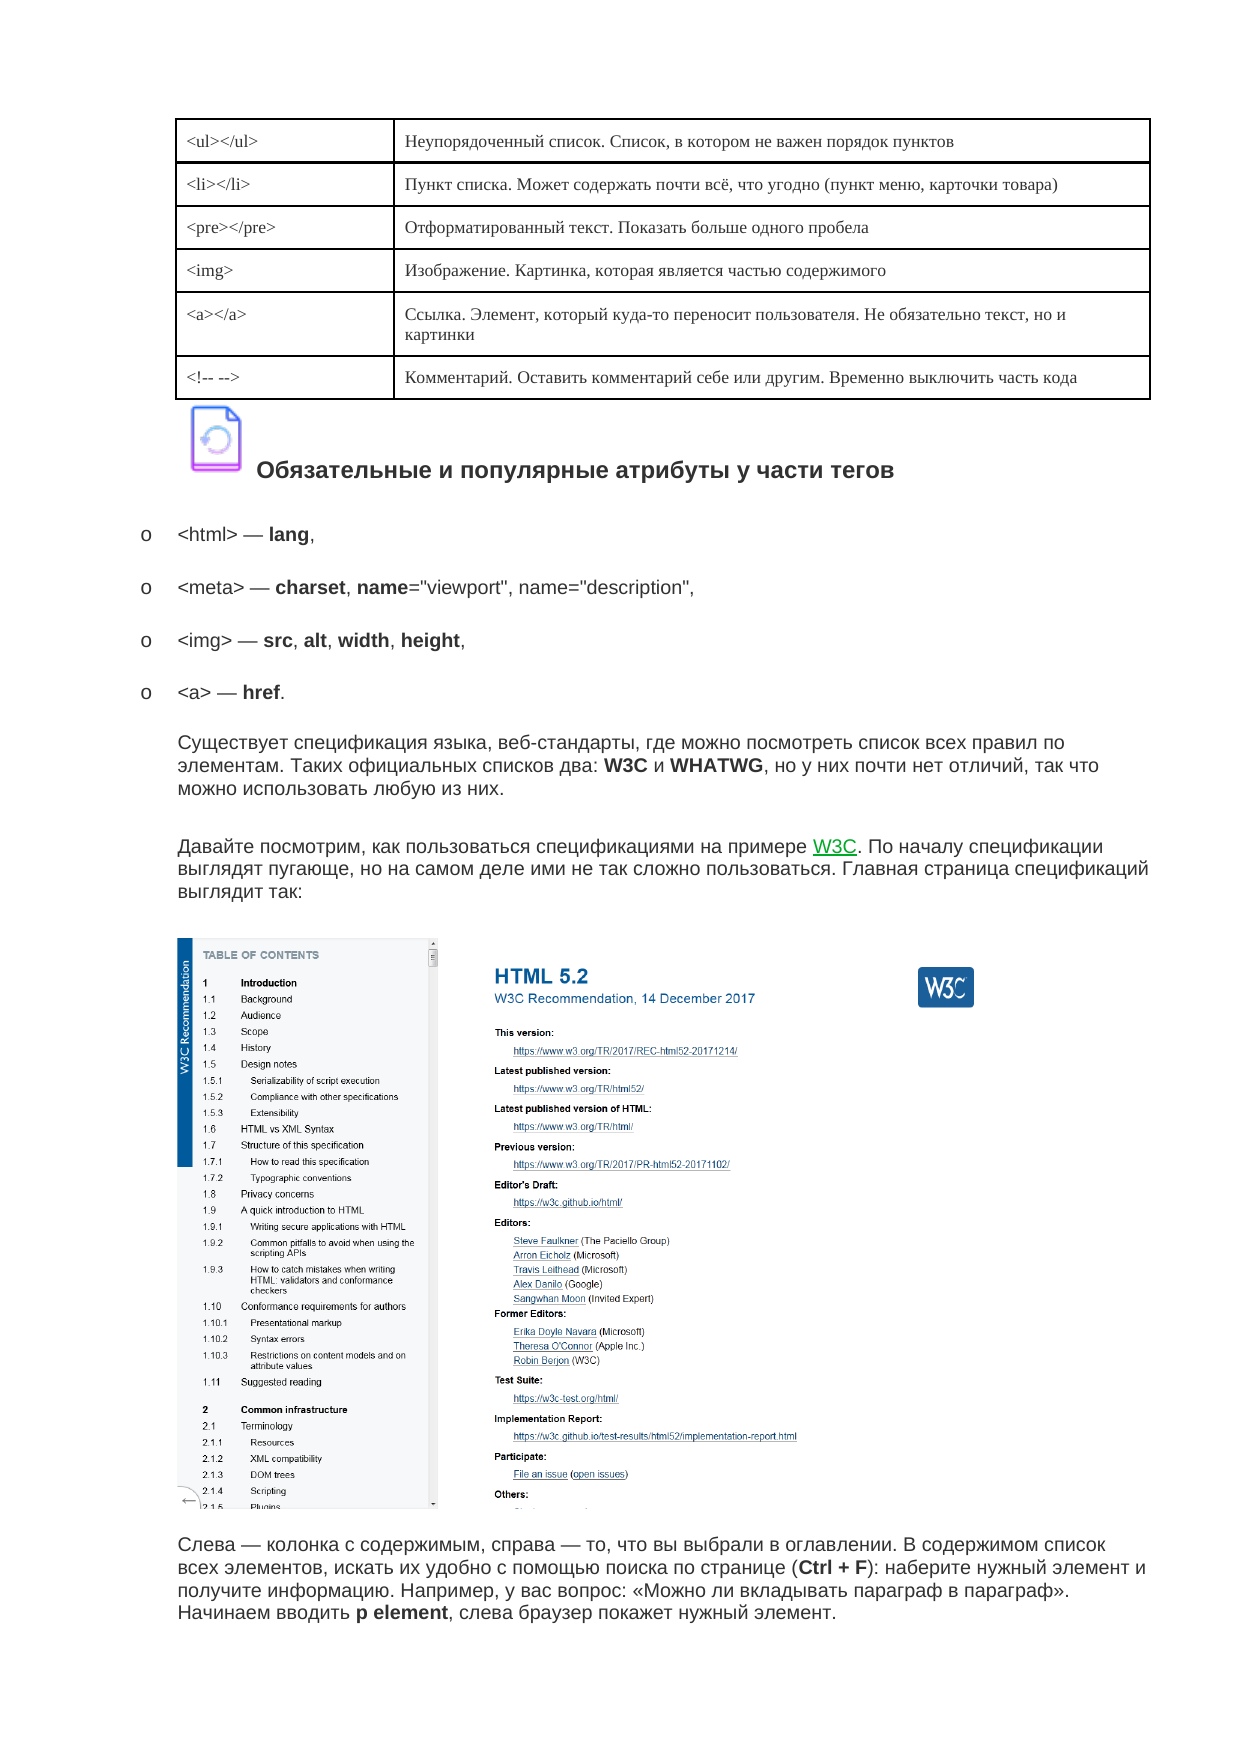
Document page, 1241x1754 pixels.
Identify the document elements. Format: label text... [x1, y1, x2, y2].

table_cell Ссылка. Элемент, который куда-то переносит пользователя. Не обязательно текст, но и картинки [395, 293, 1149, 354]
table_cell Неупорядоченный список. Список, в котором не важен порядок пунктов [395, 120, 1149, 161]
picture [177, 938, 1010, 1509]
table_cell Изображение. Картинка, которая является частью содержимого [395, 250, 1149, 291]
list <img> — src, alt, width, height, [140, 618, 1152, 653]
subtitle Обязательные и популярные атрибуты у части тегов [177, 400, 1152, 484]
table_cell <pre></pre> [177, 207, 393, 248]
text Существует спецификация языка, веб-стандарты, где можно посмотреть список всех правил по элементам. Таких официальных списков два: W3C и WHATWG, но у них почти нет отличий, так что можно использовать любую из них. [177, 731, 1152, 799]
list <html> — lang, [140, 513, 1152, 548]
picture [177, 400, 256, 479]
list <meta> — charset, name="viewport", name="description", [140, 566, 1152, 601]
table_cell Отформатированный текст. Показать больше одного пробела [395, 207, 1149, 248]
table_cell <!-- --> [177, 357, 393, 398]
list <a> — href. [140, 671, 1152, 706]
text Давайте посмотрим, как пользоваться спецификациями на примере W3C. По началу спецификации выглядят пугающе, но на самом деле ими не так сложно пользоваться. Главная страница спецификаций выглядит так: [177, 834, 1152, 903]
table_cell Пункт списка. Может содержать почти всё, что угодно (пункт меню, карточки товара) [395, 164, 1149, 204]
table_cell <ul></ul> [177, 120, 393, 161]
table_cell <a></a> [177, 293, 393, 354]
table_cell Комментарий. Оставить комментарий себе или другим. Временно выключить часть кода [395, 357, 1149, 398]
table_cell <li></li> [177, 164, 393, 204]
table_cell <img> [177, 250, 393, 291]
text Слева — колонка с содержимым, справа — то, что вы выбрали в оглавлении. В содержимом список всех элементов, искать их удобно с помощью поиска по странице (Ctrl + F): наберите нужный элемент и получите информацию. Например, у вас вопрос: «Можно ли вкладывать параграф в параграф». Начинаем вводить p element, слева браузер покажет нужный элемент. [177, 1533, 1152, 1624]
